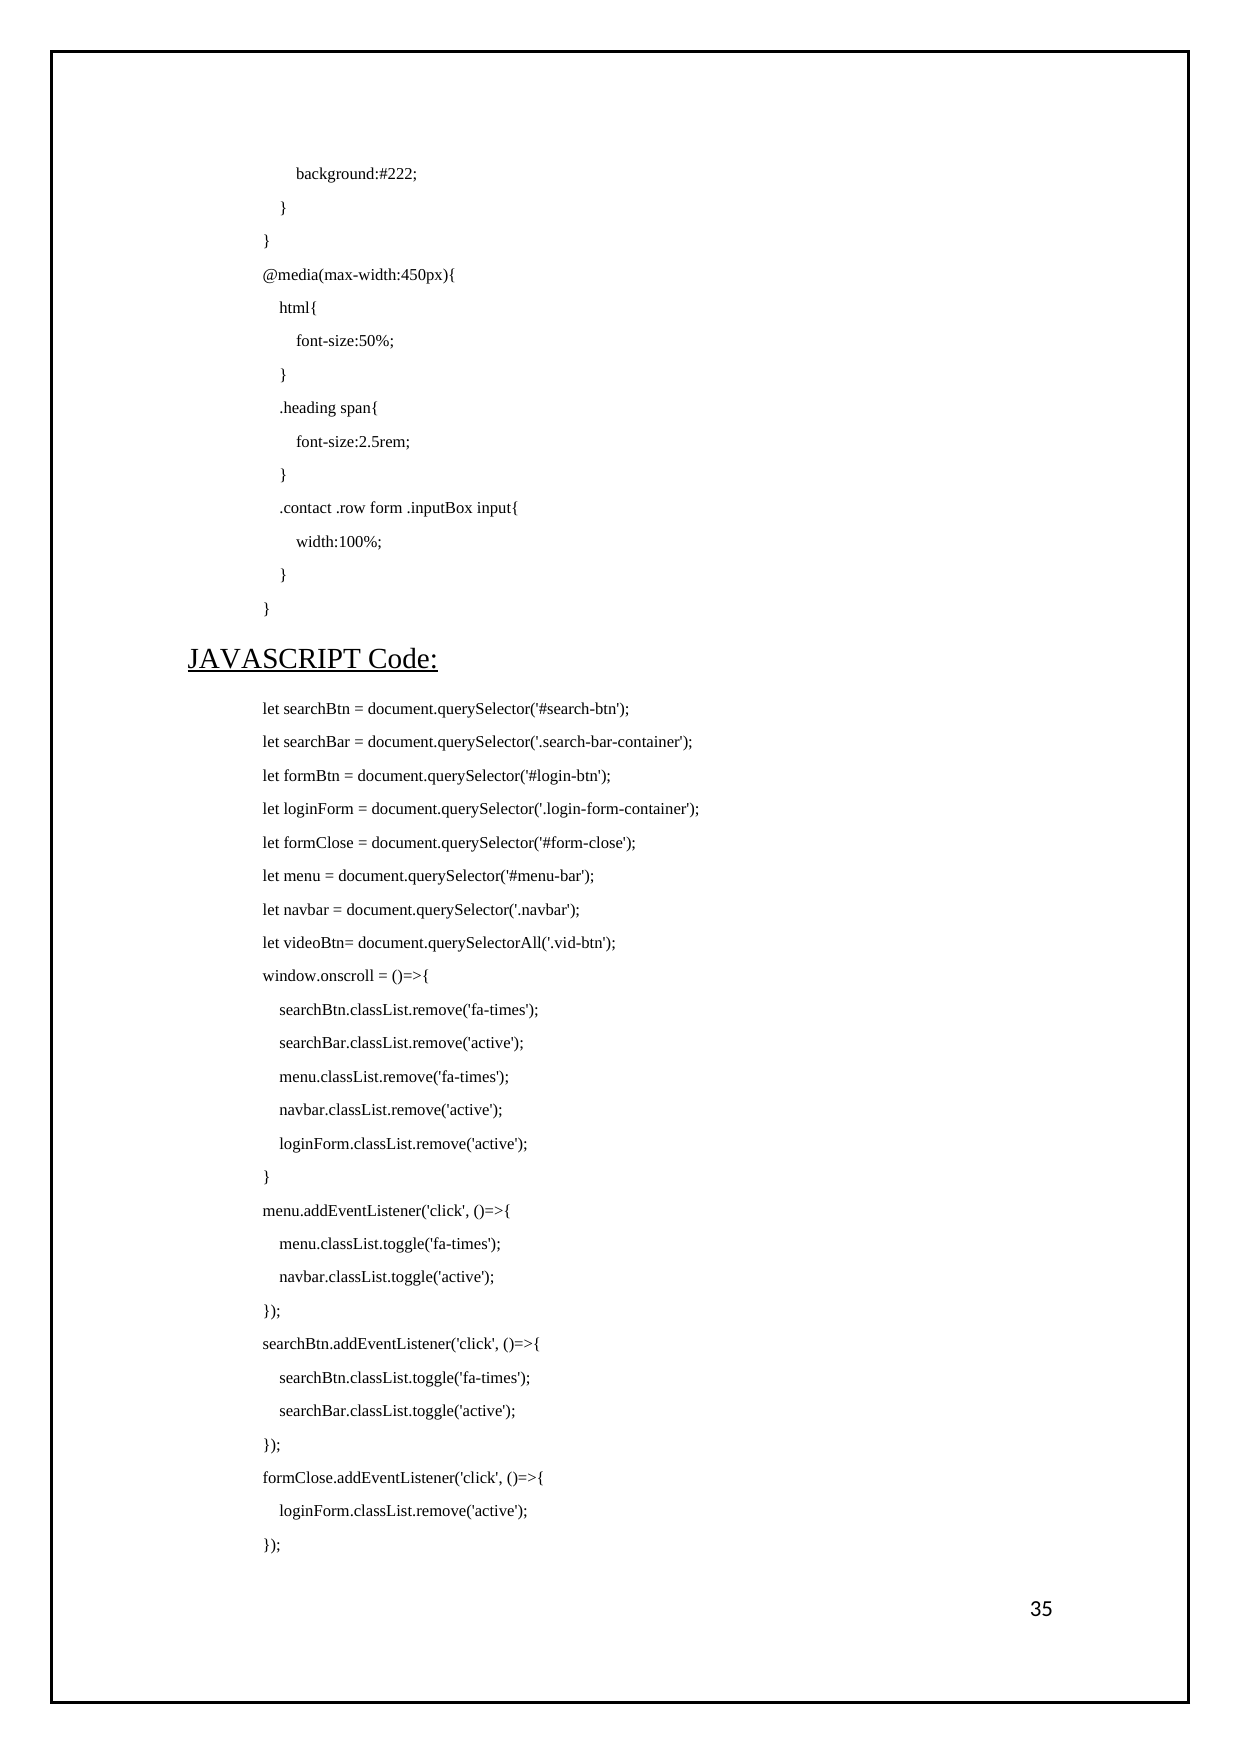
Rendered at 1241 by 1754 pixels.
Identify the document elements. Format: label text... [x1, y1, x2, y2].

list searchBar.classList.remove('active'); [262, 1026, 1053, 1059]
list formClose.addEventListener('click', ()=>{ [262, 1461, 1053, 1494]
list navbar.classList.toggle('active'); [262, 1261, 1053, 1293]
list html{ [262, 291, 1053, 323]
list width:100%; [262, 525, 1053, 558]
list menu.classList.toggle('fa-times'); [262, 1227, 1053, 1259]
list let searchBtn = document.querySelector('#search-btn'); [262, 692, 1053, 724]
list } [262, 358, 1053, 390]
list searchBtn.classList.remove('fa-times'); [262, 993, 1053, 1026]
list menu.addEventListener('click', ()=>{ [262, 1194, 1053, 1226]
list loginForm.classList.remove('active'); [262, 1494, 1053, 1527]
list font-size:2.5rem; [262, 425, 1053, 457]
list navbar.classList.remove('active'); [262, 1093, 1053, 1126]
list .heading span{ [262, 391, 1053, 424]
list let formBtn = document.querySelector('#login-btn'); [262, 759, 1053, 791]
list let formClose = document.querySelector('#form-close'); [262, 826, 1053, 858]
list } [262, 458, 1053, 491]
list searchBtn.classList.toggle('fa-times'); [262, 1361, 1053, 1393]
list } [262, 592, 1053, 624]
list loginForm.classList.remove('active'); [262, 1127, 1053, 1159]
list searchBtn.addEventListener('click', ()=>{ [262, 1327, 1053, 1360]
list menu.classList.remove('fa-times'); [262, 1060, 1053, 1092]
list let navbar = document.querySelector('.navbar'); [262, 893, 1053, 925]
list } [262, 191, 1053, 223]
list searchBar.classList.toggle('active'); [262, 1394, 1053, 1427]
list let videoBtn= document.querySelectorAll('.vid-btn'); [262, 926, 1053, 959]
list let menu = document.querySelector('#menu-bar'); [262, 859, 1053, 892]
list @media(max-width:450px){ [262, 258, 1053, 290]
list }); [262, 1428, 1053, 1460]
list } [262, 558, 1053, 591]
list .contact .row form .inputBox input{ [262, 492, 1053, 524]
list }); [262, 1528, 1053, 1561]
list JAVASCRIPT Code: [187, 625, 1053, 690]
list } [262, 224, 1053, 257]
list window.onscroll = ()=>{ [262, 959, 1053, 992]
list }); [262, 1294, 1053, 1326]
list let loginForm = document.querySelector('.login-form-container'); [262, 792, 1053, 825]
list let searchBar = document.querySelector('.search-bar-container'); [262, 726, 1053, 758]
list } [262, 1160, 1053, 1193]
list font-size:50%; [262, 324, 1053, 357]
list background:#222; [262, 157, 1053, 190]
